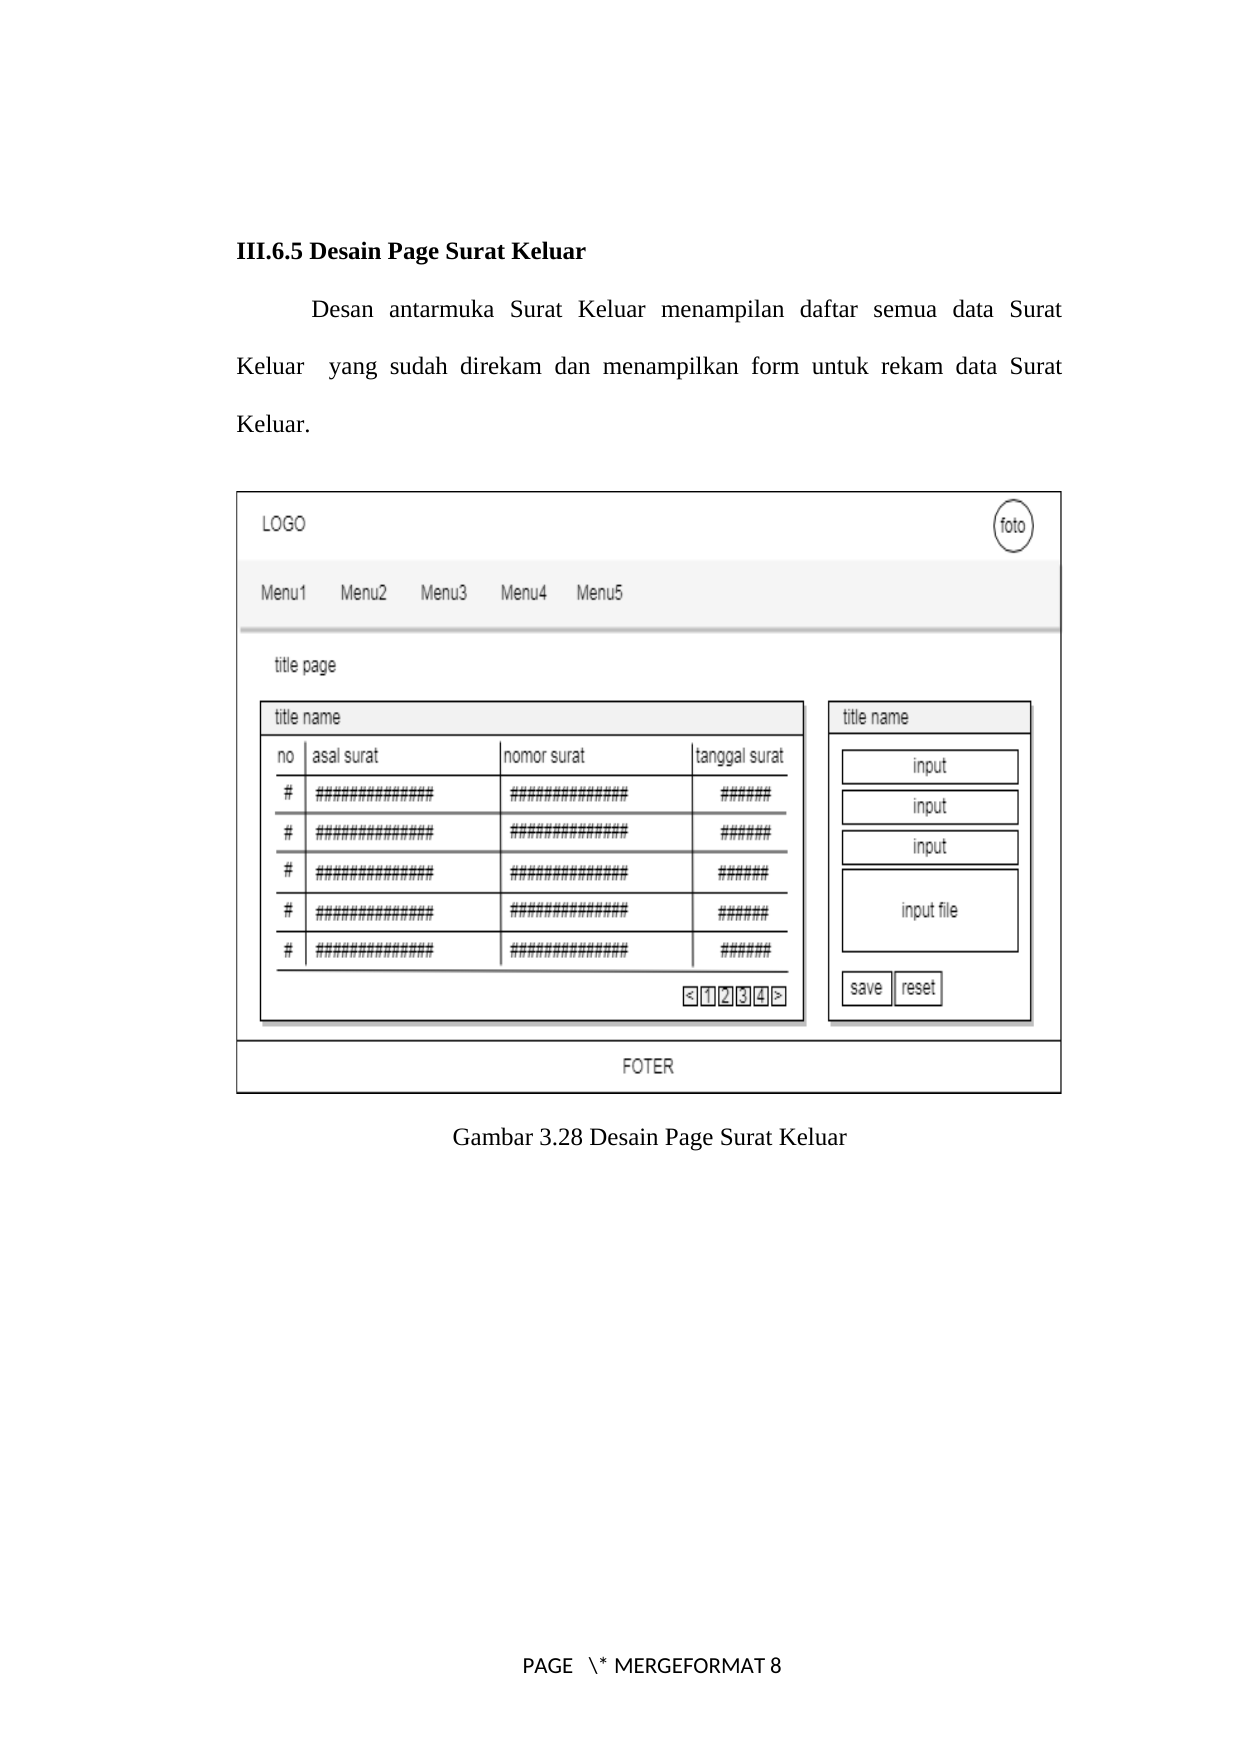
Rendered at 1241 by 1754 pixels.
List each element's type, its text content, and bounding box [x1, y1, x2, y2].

picture [236, 491, 1063, 1094]
subtitle Desain Page Surat Keluar [236, 236, 1063, 265]
text Desan antarmuka Surat Keluar menampilan daftar semua data Surat Keluar yang sudah direkam dan menampilkan form untuk rekam data Surat Keluar. [236, 294, 1063, 437]
text Gambar 3.28 Desain Page Surat Keluar [236, 1122, 1063, 1150]
